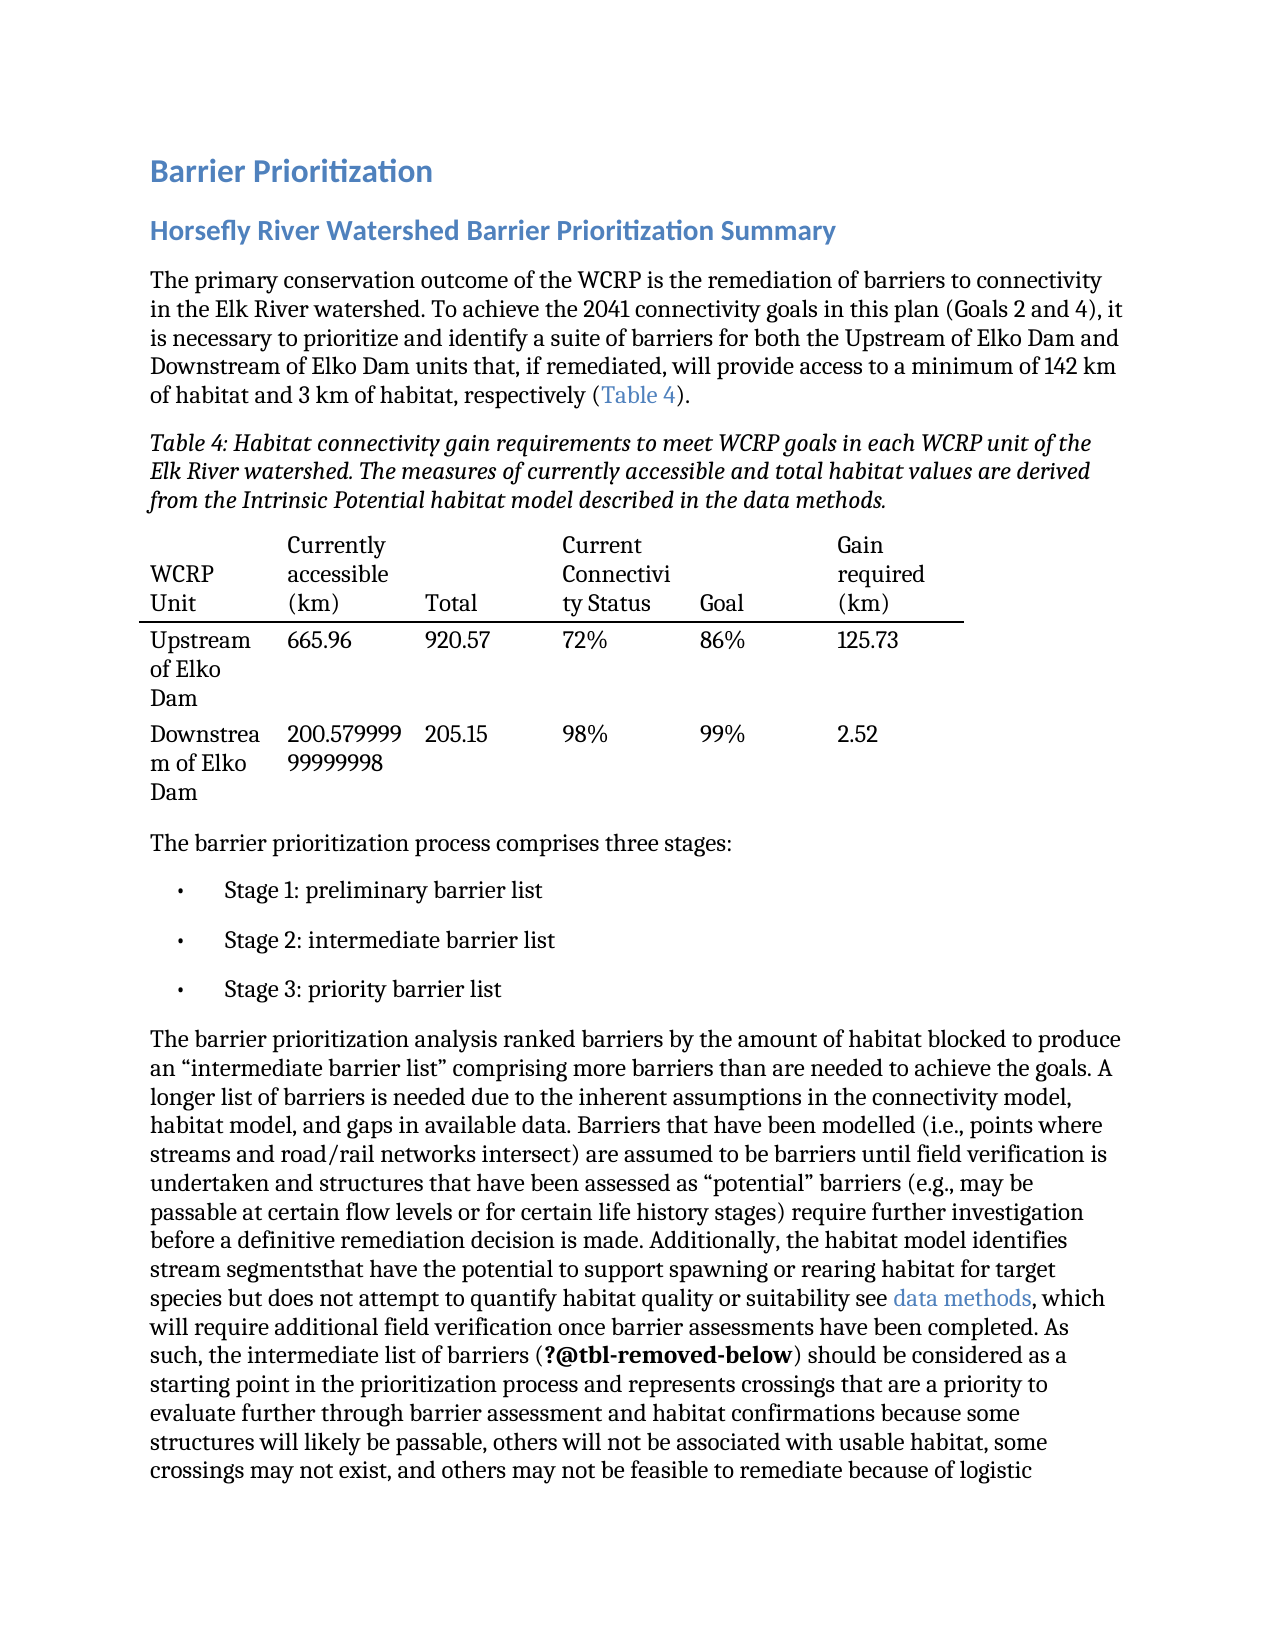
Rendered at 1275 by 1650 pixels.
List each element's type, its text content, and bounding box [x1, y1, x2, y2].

list Stage 1: preliminary barrier list [175, 876, 1125, 905]
list Stage 2: intermediate barrier list [175, 926, 1125, 954]
table_header Currently accessible (km) [276, 527, 414, 621]
table_cell 200.57999999999998 [276, 716, 414, 810]
table_cell Upstream of Elko Dam [139, 623, 276, 716]
table_cell 125.73 [826, 623, 964, 716]
table_cell 72% [551, 623, 689, 716]
subtitle Horsefly River Watershed Barrier Prioritization Summary [150, 212, 1125, 247]
table_cell 2.52 [826, 716, 964, 810]
table_header Total [414, 527, 551, 621]
table_cell 86% [689, 623, 826, 716]
table_cell 920.57 [414, 623, 551, 716]
text The primary conservation outcome of the WCRP is the remediation of barriers to connectivity in the Elk River watershed. To achieve the 2041 connectivity goals in this plan (Goals 2 and 4), it is necessary to prioritize and identify a suite of barriers for both the Upstream of Elko Dam and Downstream of Elko Dam units that, if remediated, will provide access to a minimum of 142 km of habitat and 3 km of habitat, respectively (Table 4). [150, 266, 1125, 410]
text The barrier prioritization process comprises three stages: [150, 829, 1125, 857]
list Stage 3: priority barrier list [175, 975, 1125, 1004]
text Table 4: Habitat connectivity gain requirements to meet WCRP goals in each WCRP unit of the Elk River watershed. The measures of currently accessible and total habitat values are derived from the Intrinsic Potential habitat model described in the data methods. [150, 428, 1125, 515]
table_cell 205.15 [414, 716, 551, 810]
table_cell 99% [689, 716, 826, 810]
table_cell Downstream of Elko Dam [139, 716, 276, 810]
table_header Goal [689, 527, 826, 621]
table_header Gain required (km) [826, 527, 964, 621]
table_cell 98% [551, 716, 689, 810]
subtitle Barrier Prioritization [150, 150, 1125, 191]
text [150, 1025, 1125, 1485]
table_cell 665.96 [276, 623, 414, 716]
table_header Current Connectivity Status [551, 527, 689, 621]
table_header WCRP Unit [139, 527, 276, 621]
